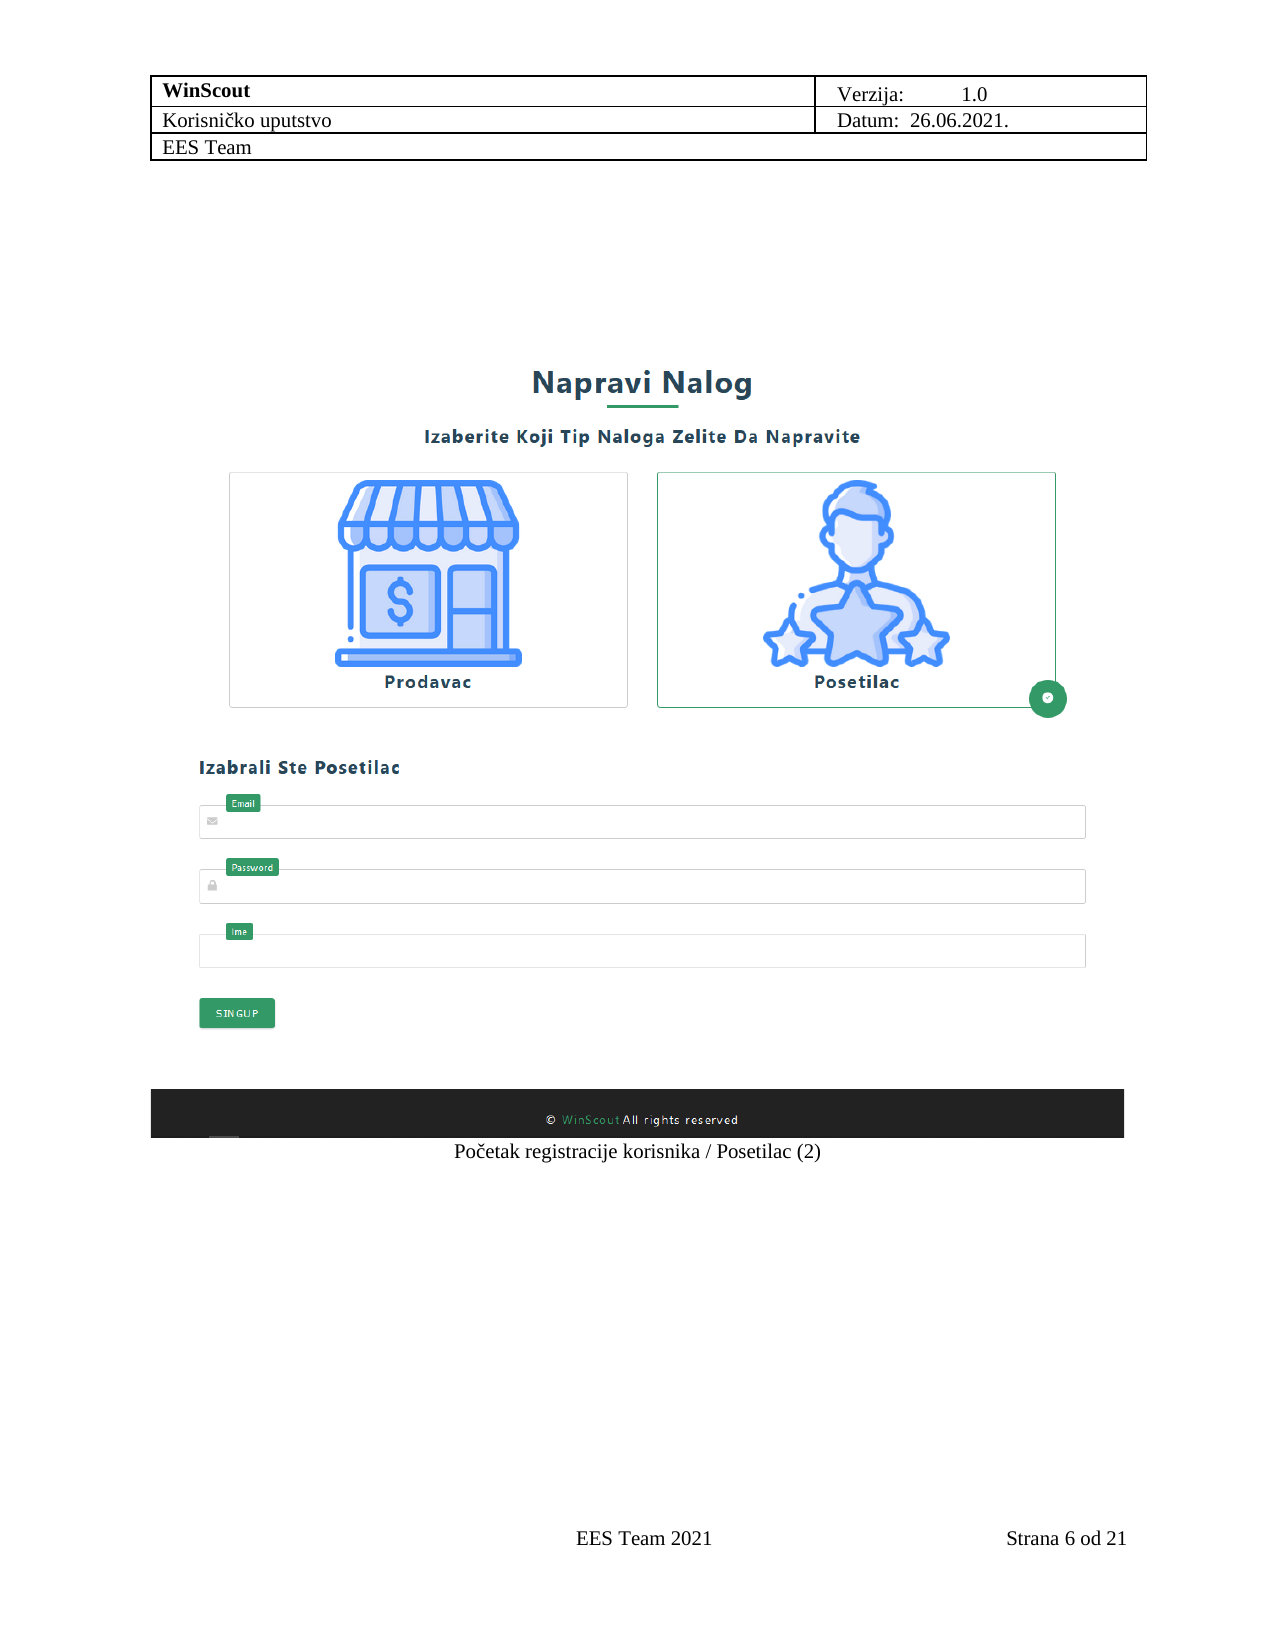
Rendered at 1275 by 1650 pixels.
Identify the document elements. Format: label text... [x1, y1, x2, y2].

picture [150, 357, 1125, 1138]
text Početak registracije korisnika / Posetilac (2) [150, 1138, 1125, 1163]
